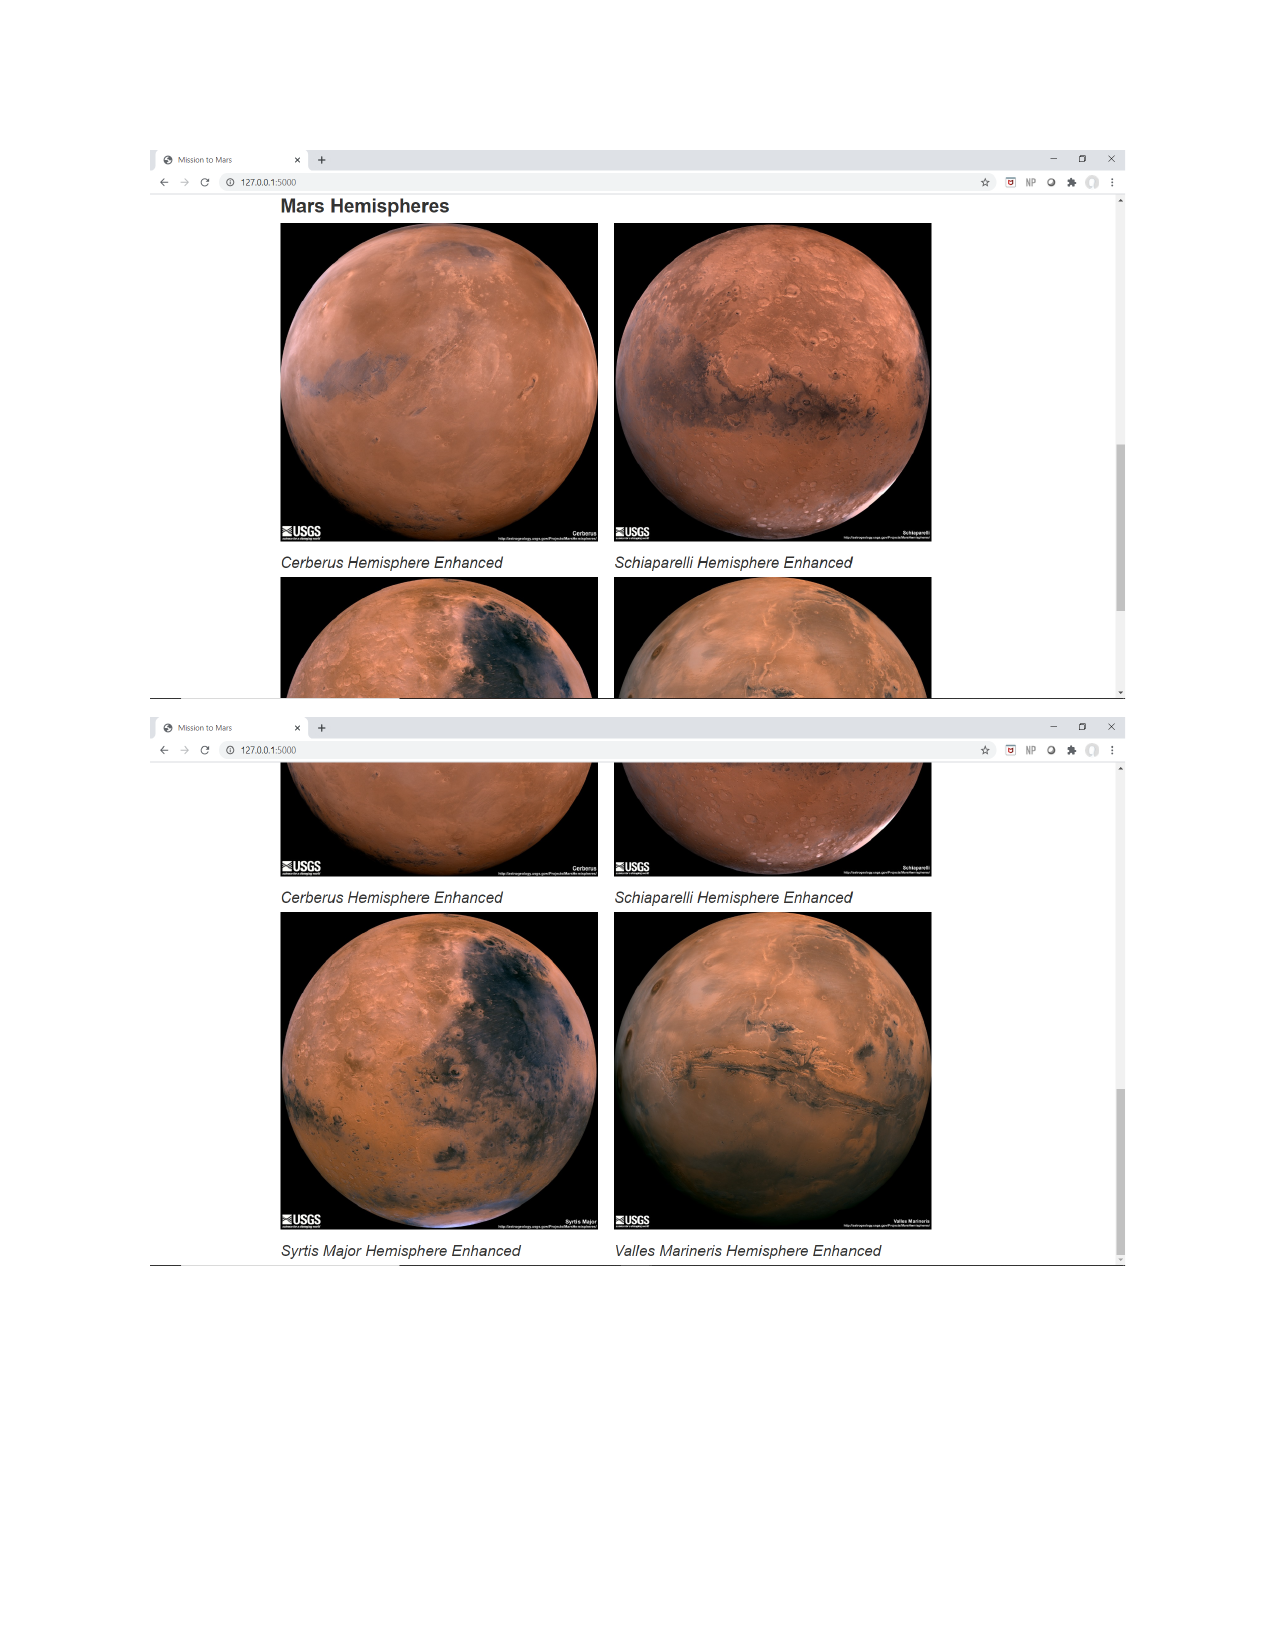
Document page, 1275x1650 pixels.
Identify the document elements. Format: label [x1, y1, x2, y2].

picture [150, 150, 1125, 699]
picture [150, 717, 1125, 1266]
